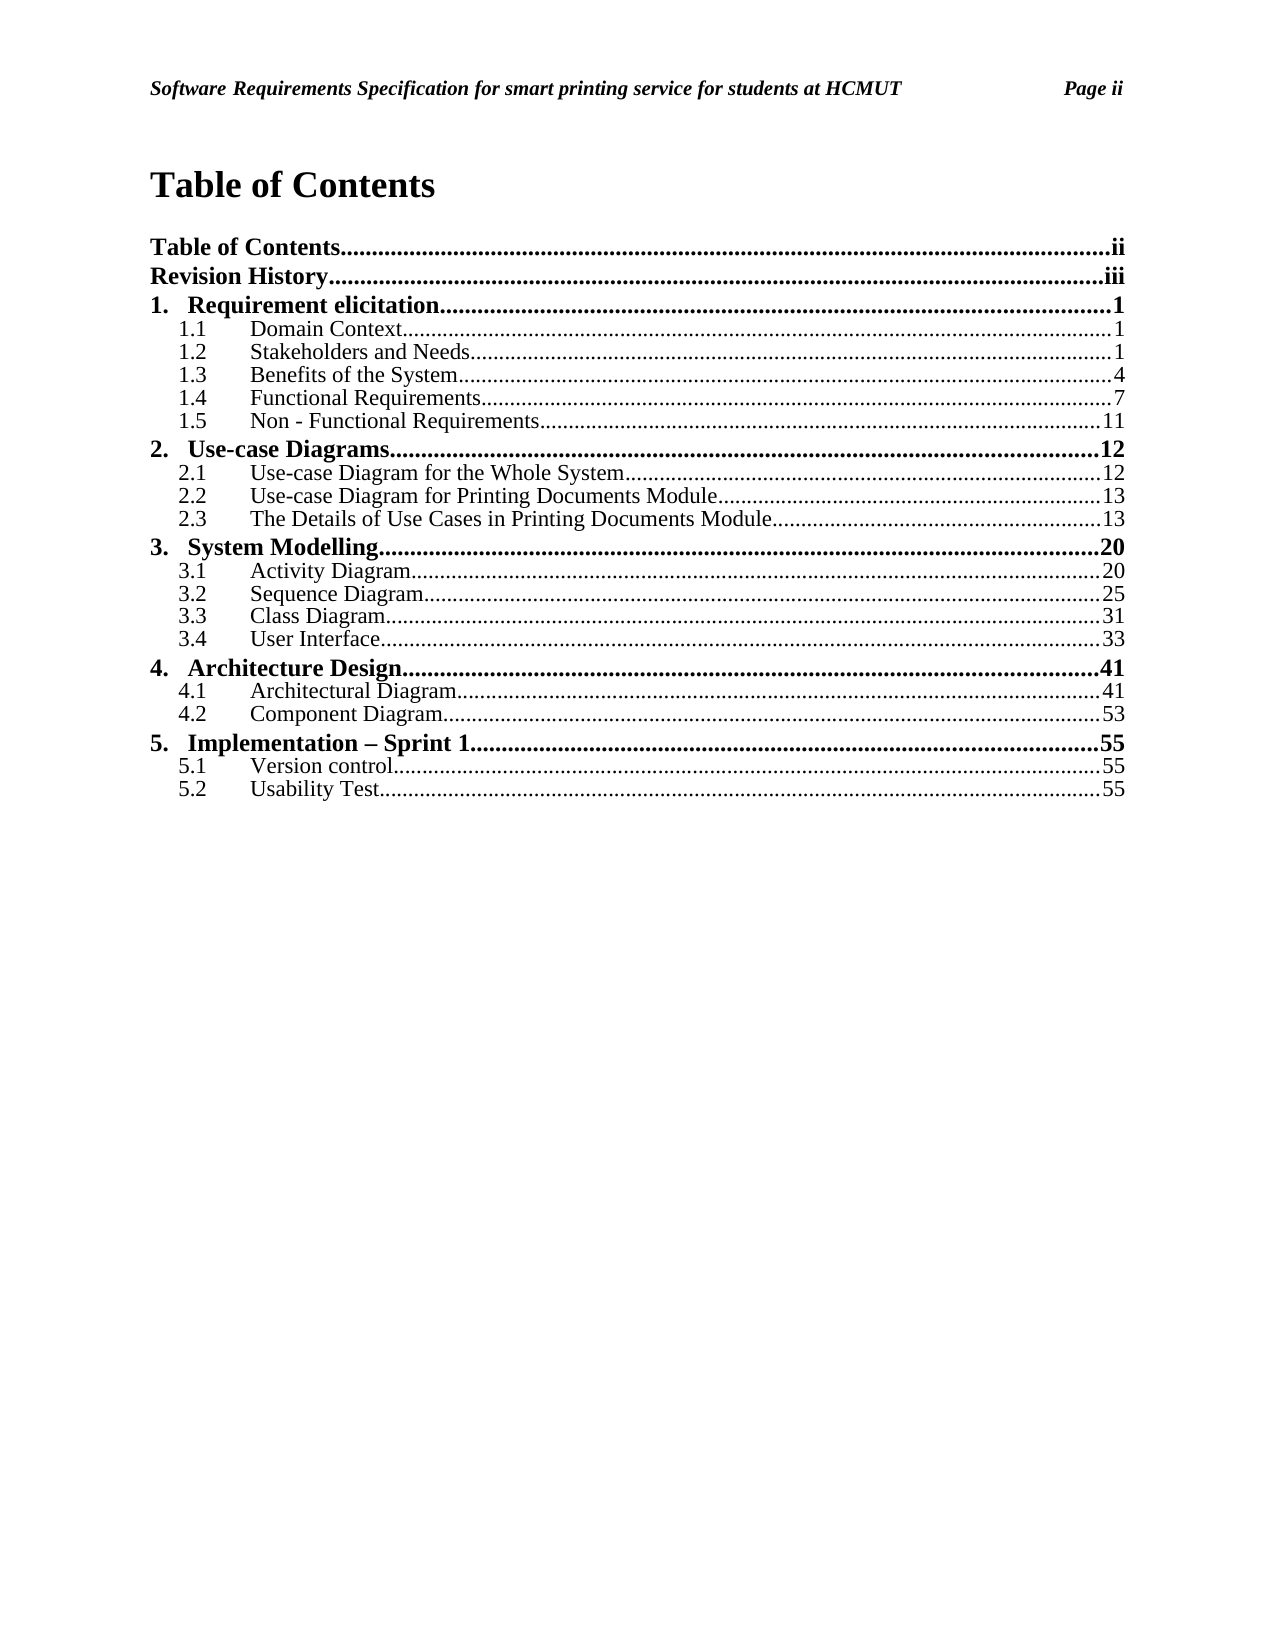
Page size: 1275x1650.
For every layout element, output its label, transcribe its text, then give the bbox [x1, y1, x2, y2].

text 2.1 Use-case Diagram for the Whole System 12 [178, 462, 1125, 485]
text 1.5 Non - Functional Requirements 11 [178, 410, 1125, 433]
text 2.2 Use-case Diagram for Printing Documents Module 13 [178, 485, 1125, 508]
text 4.1 Architectural Diagram 41 [178, 681, 1125, 703]
text Table of Contents ii [150, 237, 1125, 260]
text 2. Use-case Diagrams 12 [150, 439, 1125, 462]
text 3.3 Class Diagram 31 [178, 606, 1125, 628]
text 3.1 Activity Diagram 20 [178, 560, 1125, 583]
text 4.2 Component Diagram 53 [178, 703, 1125, 726]
text 1.2 Stakeholders and Needs 1 [178, 341, 1125, 364]
text 3.4 User Interface 33 [178, 628, 1125, 651]
text 3.2 Sequence Diagram 25 [178, 583, 1125, 606]
text Revision History iii [150, 266, 1125, 289]
text 5.2 Usability Test 55 [178, 778, 1125, 801]
text 1.4 Functional Requirements 7 [178, 387, 1125, 410]
text 1.1 Domain Context 1 [178, 318, 1125, 341]
text 4. Architecture Design 41 [150, 658, 1125, 681]
text 2.3 The Details of Use Cases in Printing Documents Module 13 [178, 508, 1125, 531]
text 1.3 Benefits of the System 4 [178, 364, 1125, 387]
text Table of Contents [150, 162, 1125, 206]
text 5. Implementation – Sprint 1 55 [150, 733, 1125, 756]
text 3. System Modelling 20 [150, 537, 1125, 560]
text 1. Requirement elicitation 1 [150, 295, 1125, 318]
text 5.1 Version control 55 [178, 756, 1125, 778]
